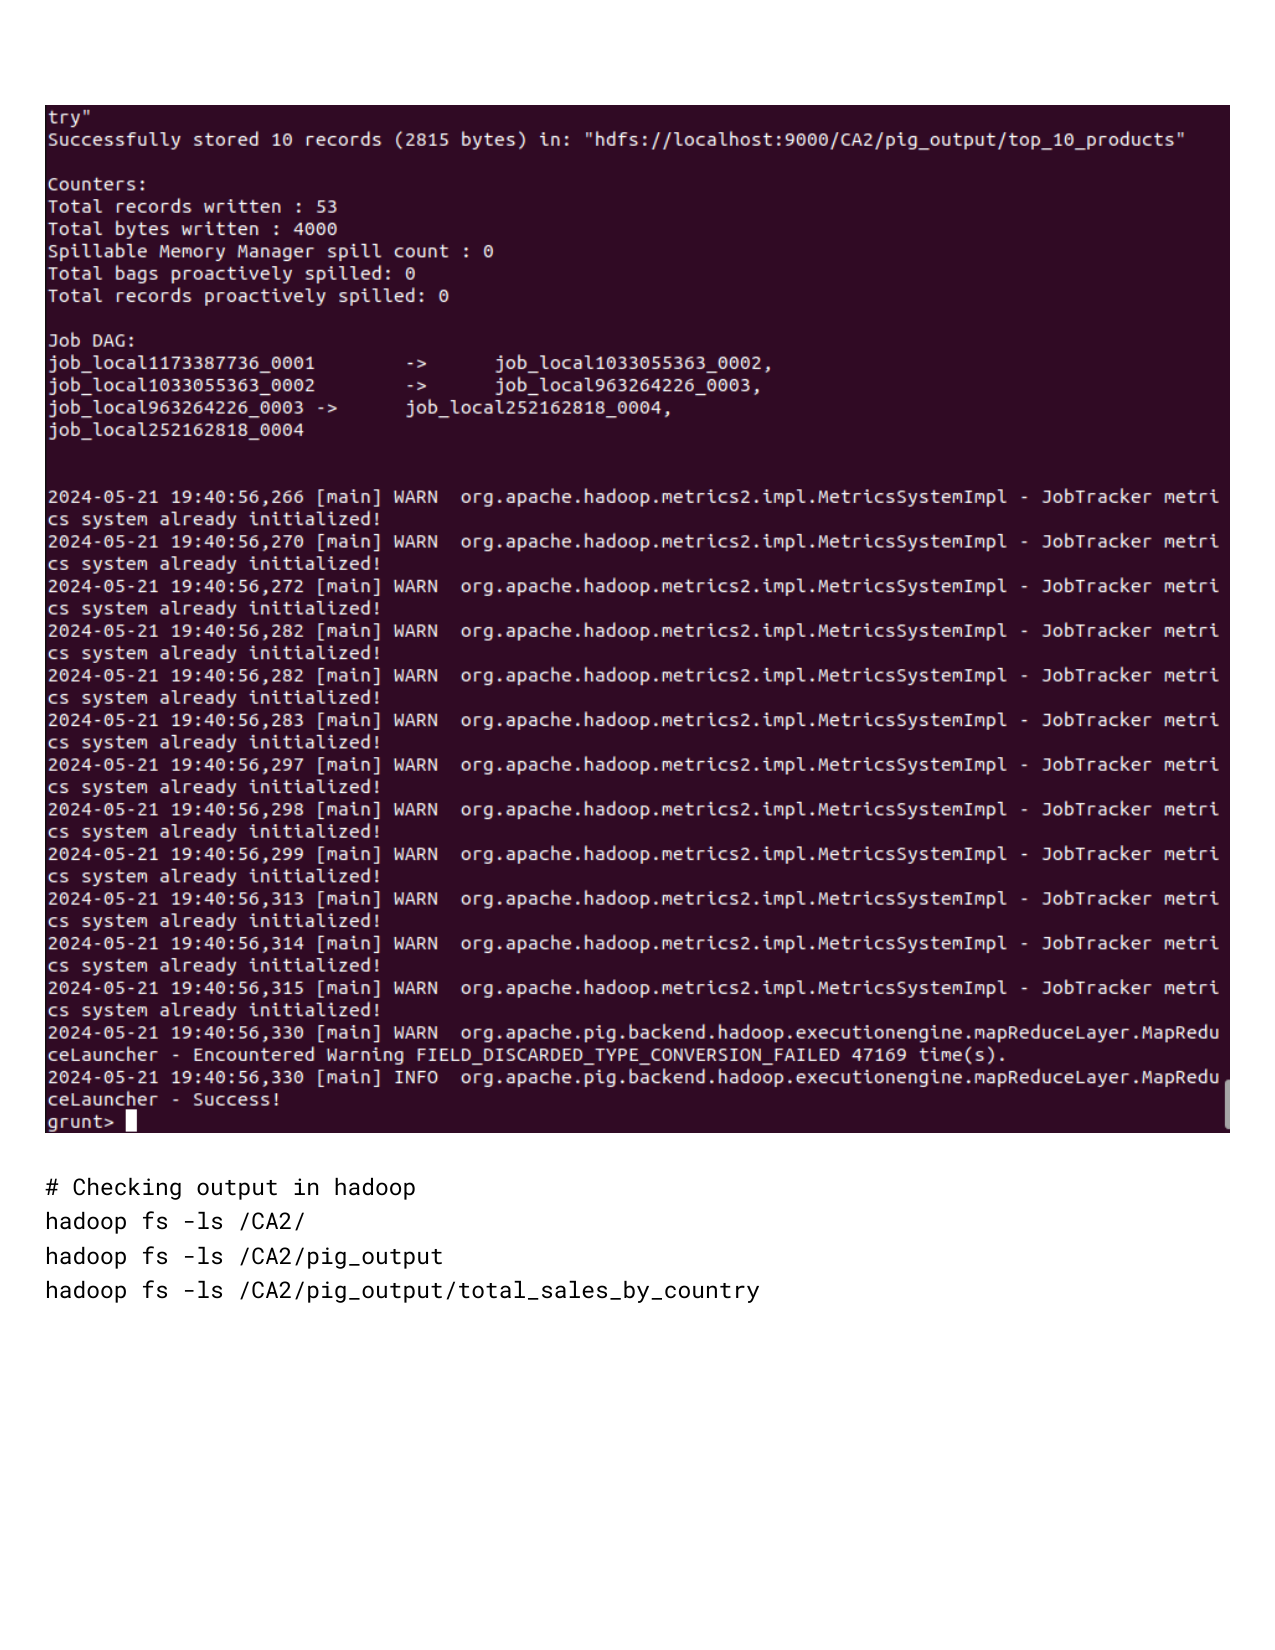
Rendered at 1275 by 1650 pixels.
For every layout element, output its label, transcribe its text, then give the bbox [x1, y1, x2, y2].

text hadoop fs -ls /CA2/pig_output [45, 1240, 1230, 1270]
text hadoop fs -ls /CA2/pig_output/total_sales_by_country [45, 1275, 1230, 1305]
picture [45, 105, 1230, 1133]
text hadoop fs -ls /CA2/ [45, 1206, 1230, 1236]
text # Checking output in hadoop [45, 1171, 1230, 1201]
